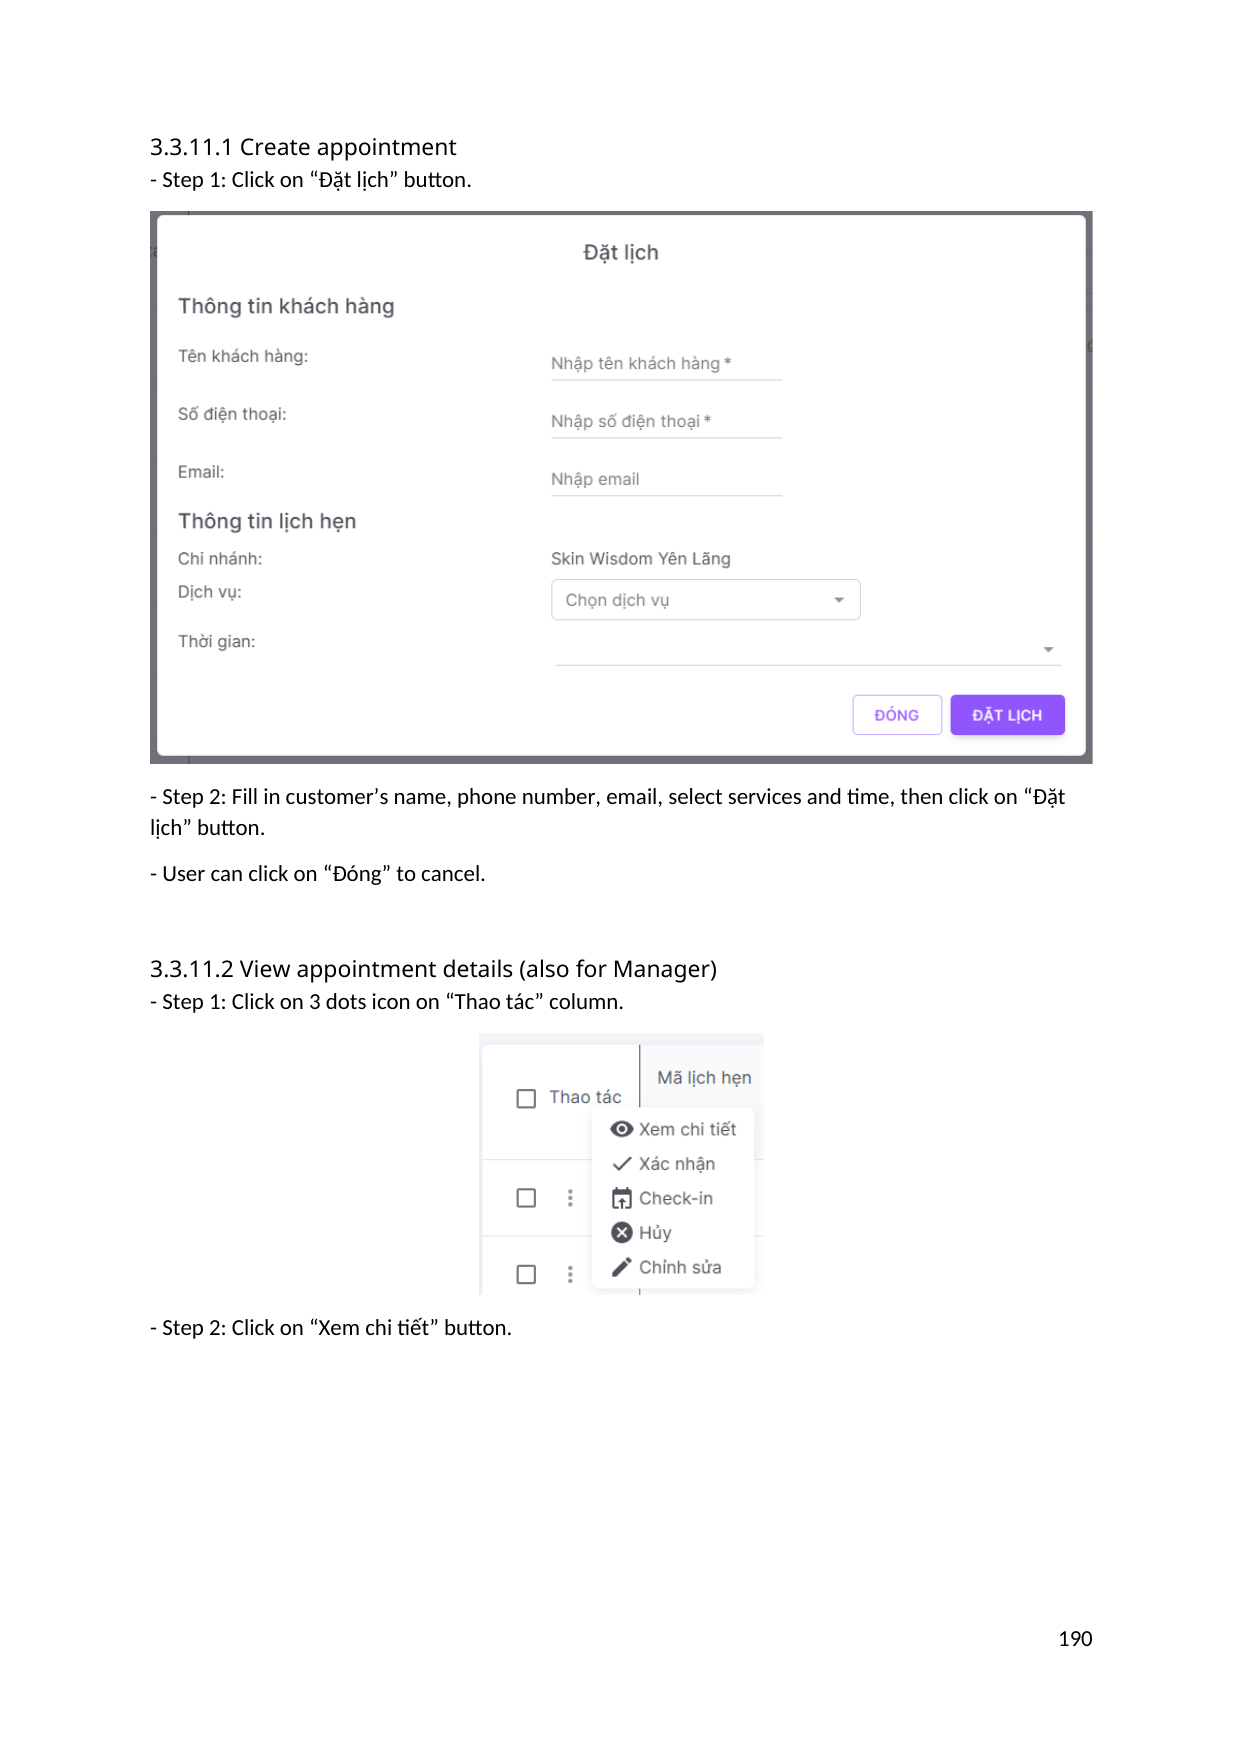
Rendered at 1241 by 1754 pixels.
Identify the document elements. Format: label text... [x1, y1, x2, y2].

text - Step 1: Click on “Đặt lịch” button. [150, 165, 1093, 193]
text - Step 1: Click on 3 dots icon on “Thao tác” column. [150, 987, 1093, 1015]
text - Step 2: Click on “Xem chi tiết” button. [150, 1313, 1093, 1342]
text - Step 2: Fill in customer’s name, phone number, email, select services and time, then click on “Đặt lịch” button. [150, 782, 1093, 841]
subtitle 3.3.11.2 View appointment details (also for Manager) [150, 953, 1093, 984]
text - User can click on “Đóng” to cancel. [150, 859, 1093, 888]
picture [150, 211, 1093, 764]
subtitle 3.3.11.1 Create appointment [150, 131, 1093, 162]
picture [479, 1033, 764, 1295]
